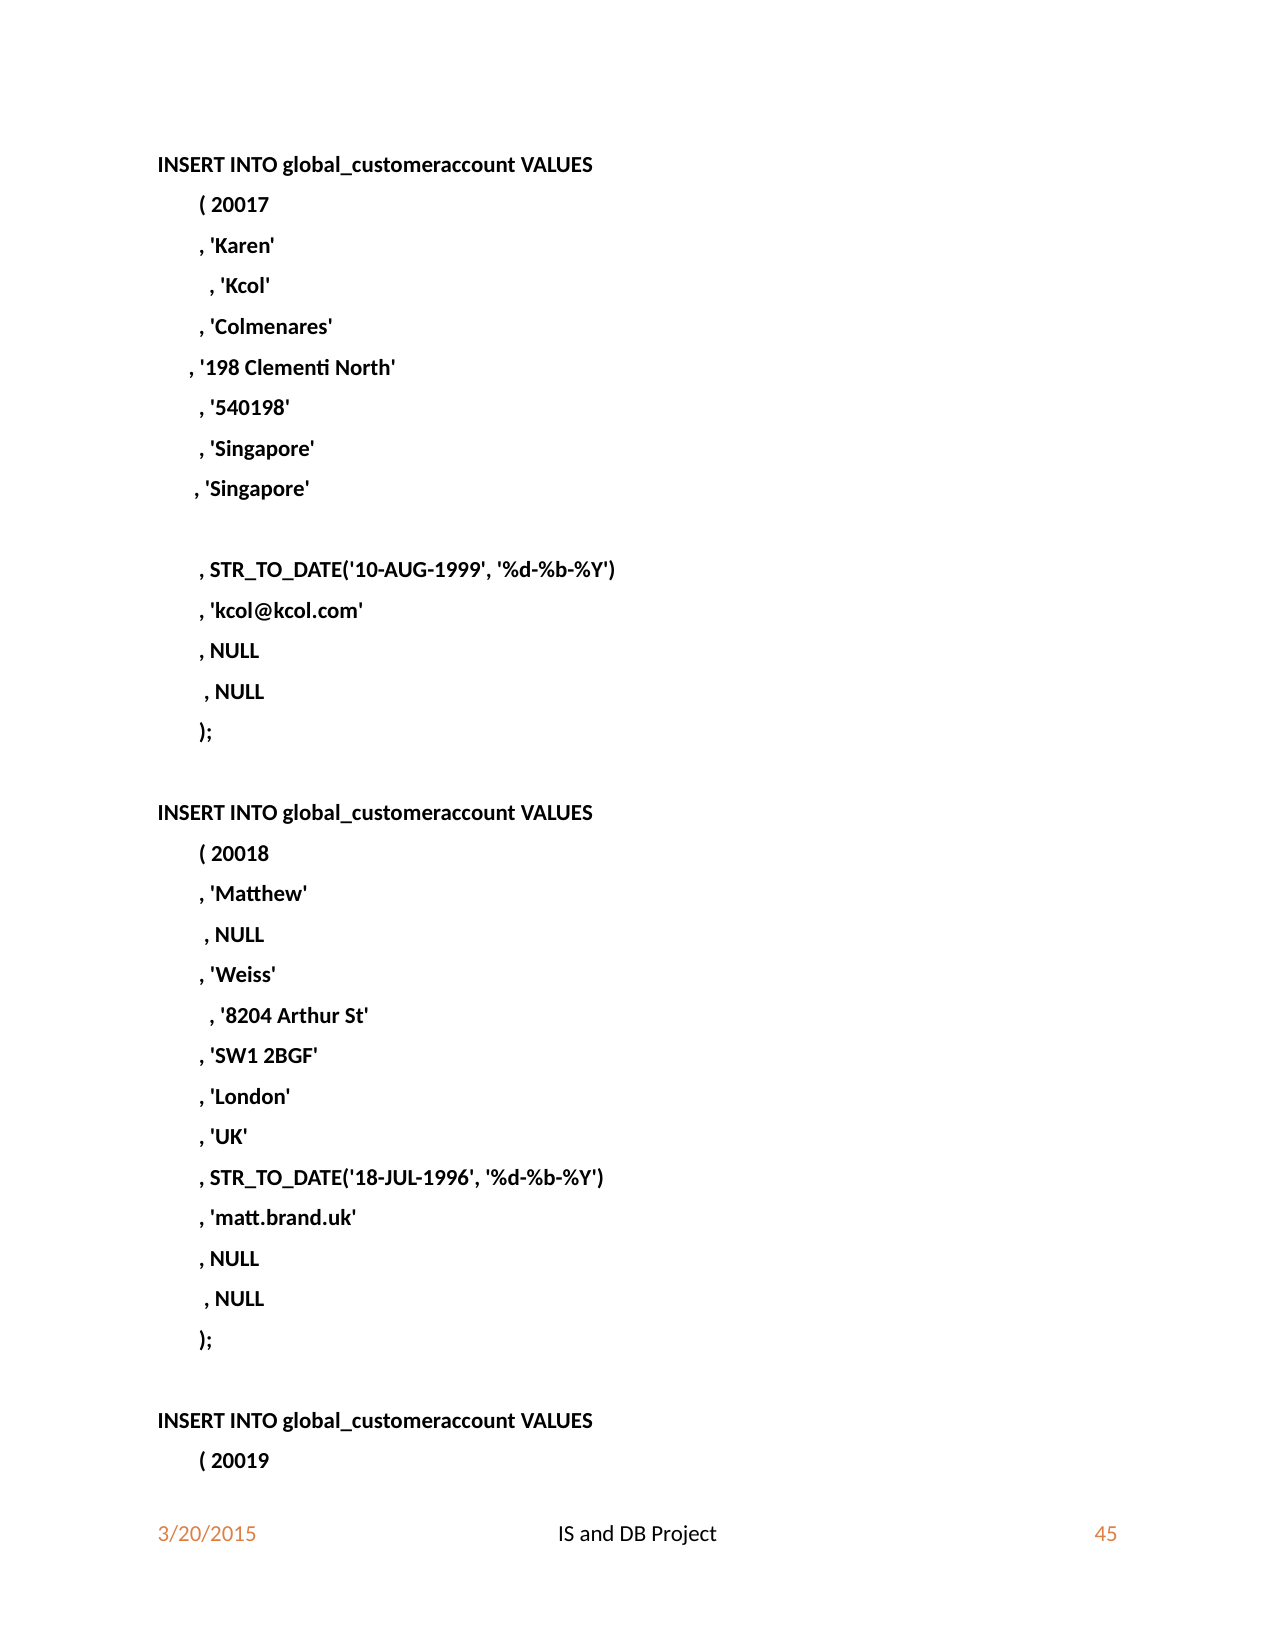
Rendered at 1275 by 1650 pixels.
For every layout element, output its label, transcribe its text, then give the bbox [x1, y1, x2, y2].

text , 'Matthew' [157, 879, 1117, 907]
text , NULL [157, 677, 1117, 705]
text , 'matt.brand.uk' [157, 1203, 1117, 1232]
text ( 20019 [157, 1447, 1117, 1475]
text , STR_TO_DATE('10-AUG-1999', '%d-%b-%Y') [157, 555, 1117, 583]
text INSERT INTO global_customeraccount VALUES [157, 1406, 1117, 1434]
text , NULL [157, 636, 1117, 664]
text , '540198' [157, 393, 1117, 421]
text , STR_TO_DATE('18-JUL-1996', '%d-%b-%Y') [157, 1163, 1117, 1191]
text , '8204 Arthur St' [157, 1001, 1117, 1029]
text , 'Colmenares' [157, 312, 1117, 340]
text , NULL [157, 1284, 1117, 1313]
text ); [157, 717, 1117, 745]
text , '198 Clementi North' [157, 353, 1117, 381]
text , 'UK' [157, 1122, 1117, 1151]
text , NULL [157, 920, 1117, 948]
text , 'Kcol' [157, 272, 1117, 299]
text , 'Singapore' [157, 474, 1117, 502]
text , 'London' [157, 1082, 1117, 1110]
text , 'SW1 2BGF' [157, 1041, 1117, 1069]
text , 'kcol@kcol.com' [157, 596, 1117, 624]
text , 'Weiss' [157, 960, 1117, 988]
text ( 20018 [157, 839, 1117, 867]
text , 'Singapore' [157, 434, 1117, 462]
text INSERT INTO global_customeraccount VALUES [157, 150, 1117, 178]
text , NULL [157, 1244, 1117, 1272]
text , 'Karen' [157, 231, 1117, 259]
text INSERT INTO global_customeraccount VALUES [157, 798, 1117, 826]
text ( 20017 [157, 191, 1117, 218]
text ); [157, 1325, 1117, 1353]
